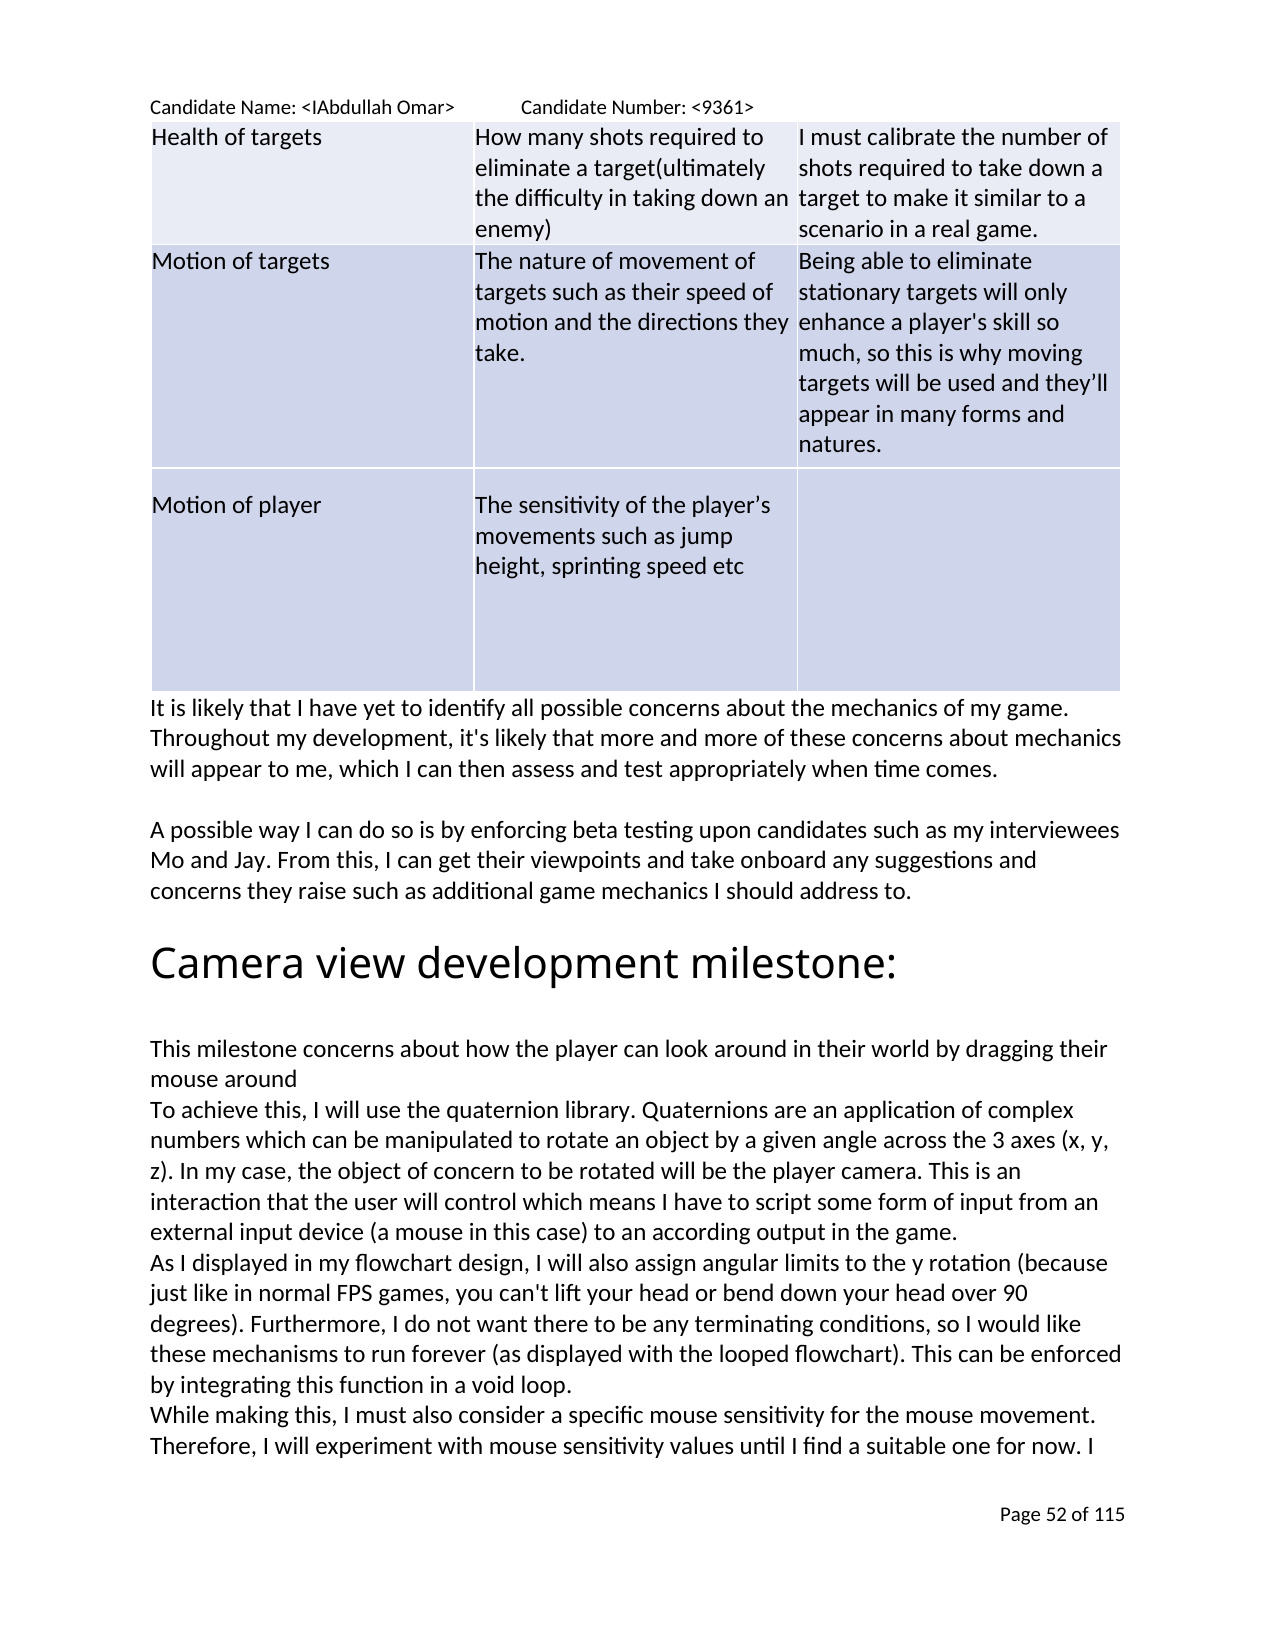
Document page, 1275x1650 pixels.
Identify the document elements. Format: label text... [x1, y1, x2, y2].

text A possible way I can do so is by enforcing beta testing upon candidates such as my interviewees Mo and Jay. From this, I can get their viewpoints and take onboard any suggestions and concerns they raise such as additional game mechanics I should address to. [150, 814, 1125, 906]
text It is likely that I have yet to identify all possible concerns about the mechanics of my game. Throughout my development, it's likely that more and more of these concerns about mechanics will appear to me, which I can then assess and test appropriately when time comes. [150, 692, 1125, 784]
table_cell I must calibrate the number of shots required to take down a target to make it similar to a scenario in a real game. [798, 122, 1120, 244]
table_cell The nature of movement of targets such as their speed of motion and the directions they take. [475, 245, 797, 467]
text To achieve this, I will use the quaternion library. Quaternions are an application of complex numbers which can be manipulated to rotate an object by a given angle across the 3 axes (x, y, z). In my case, the object of concern to be rotated will be the player camera. This is an interaction that the user will control which means I have to script some form of input from an external input device (a mouse in this case) to an according output in the game. [150, 1094, 1125, 1247]
table_cell [798, 469, 1120, 691]
table_cell Motion of player [152, 469, 473, 691]
table_cell The sensitivity of the player’s movements such as jump height, sprinting speed etc [475, 469, 797, 691]
text Camera view development milestone: [150, 934, 1125, 1033]
text This milestone concerns about how the player can look around in their world by dragging their mouse around [150, 1033, 1125, 1094]
table_cell Being able to eliminate stationary targets will only enhance a player's skill so much, so this is why moving targets will be used and they’ll appear in many forms and natures. [798, 245, 1120, 467]
table_cell Health of targets [152, 122, 473, 244]
text As I displayed in my flowchart design, I will also assign angular limits to the y rotation (because just like in normal FPS games, you can't lift your head or bend down your head over 90 degrees). Furthermore, I do not want there to be any terminating conditions, so I would like these mechanisms to run forever (as displayed with the looped flowchart). This can be enforced by integrating this function in a void loop. [150, 1247, 1125, 1399]
table_cell Motion of targets [152, 245, 473, 467]
table_cell How many shots required to eliminate a target(ultimately the difficulty in taking down an enemy) [475, 122, 797, 244]
